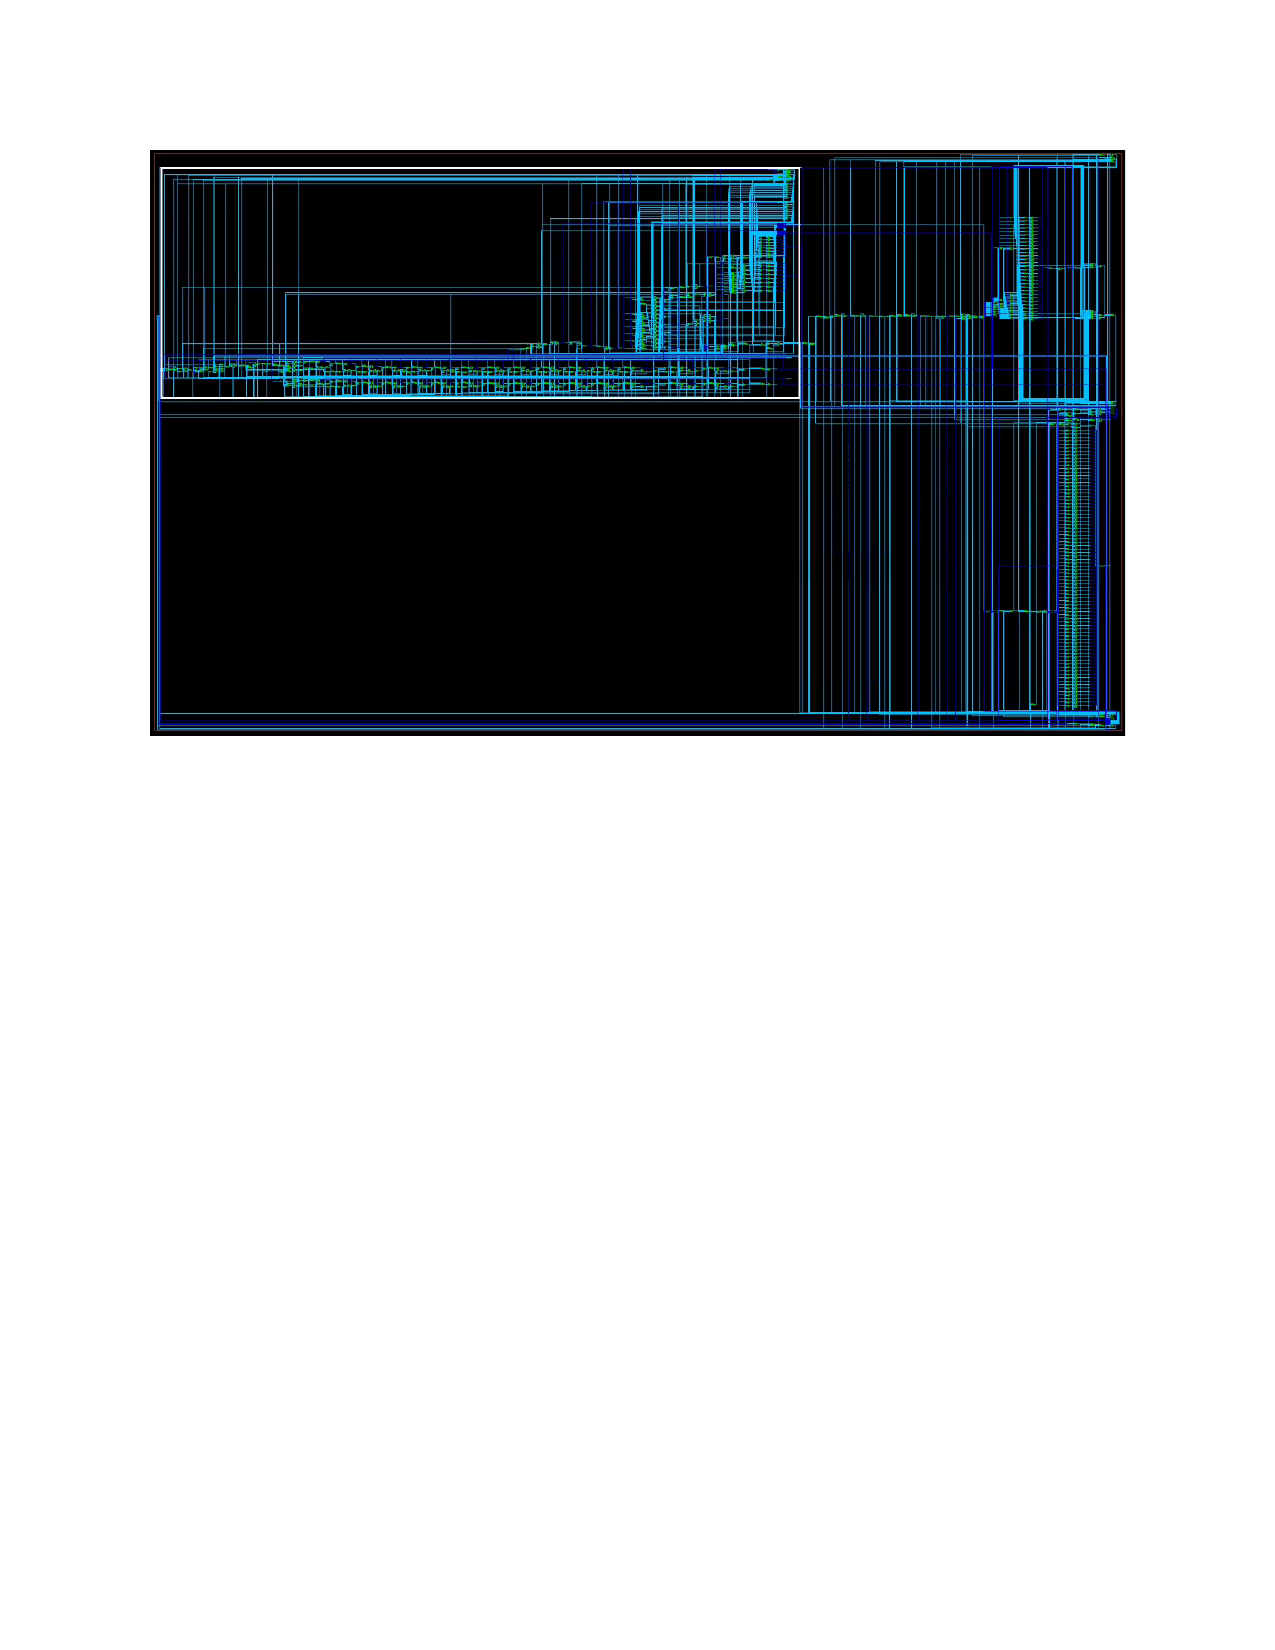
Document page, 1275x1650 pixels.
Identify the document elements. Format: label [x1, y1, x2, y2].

picture [150, 150, 1125, 736]
